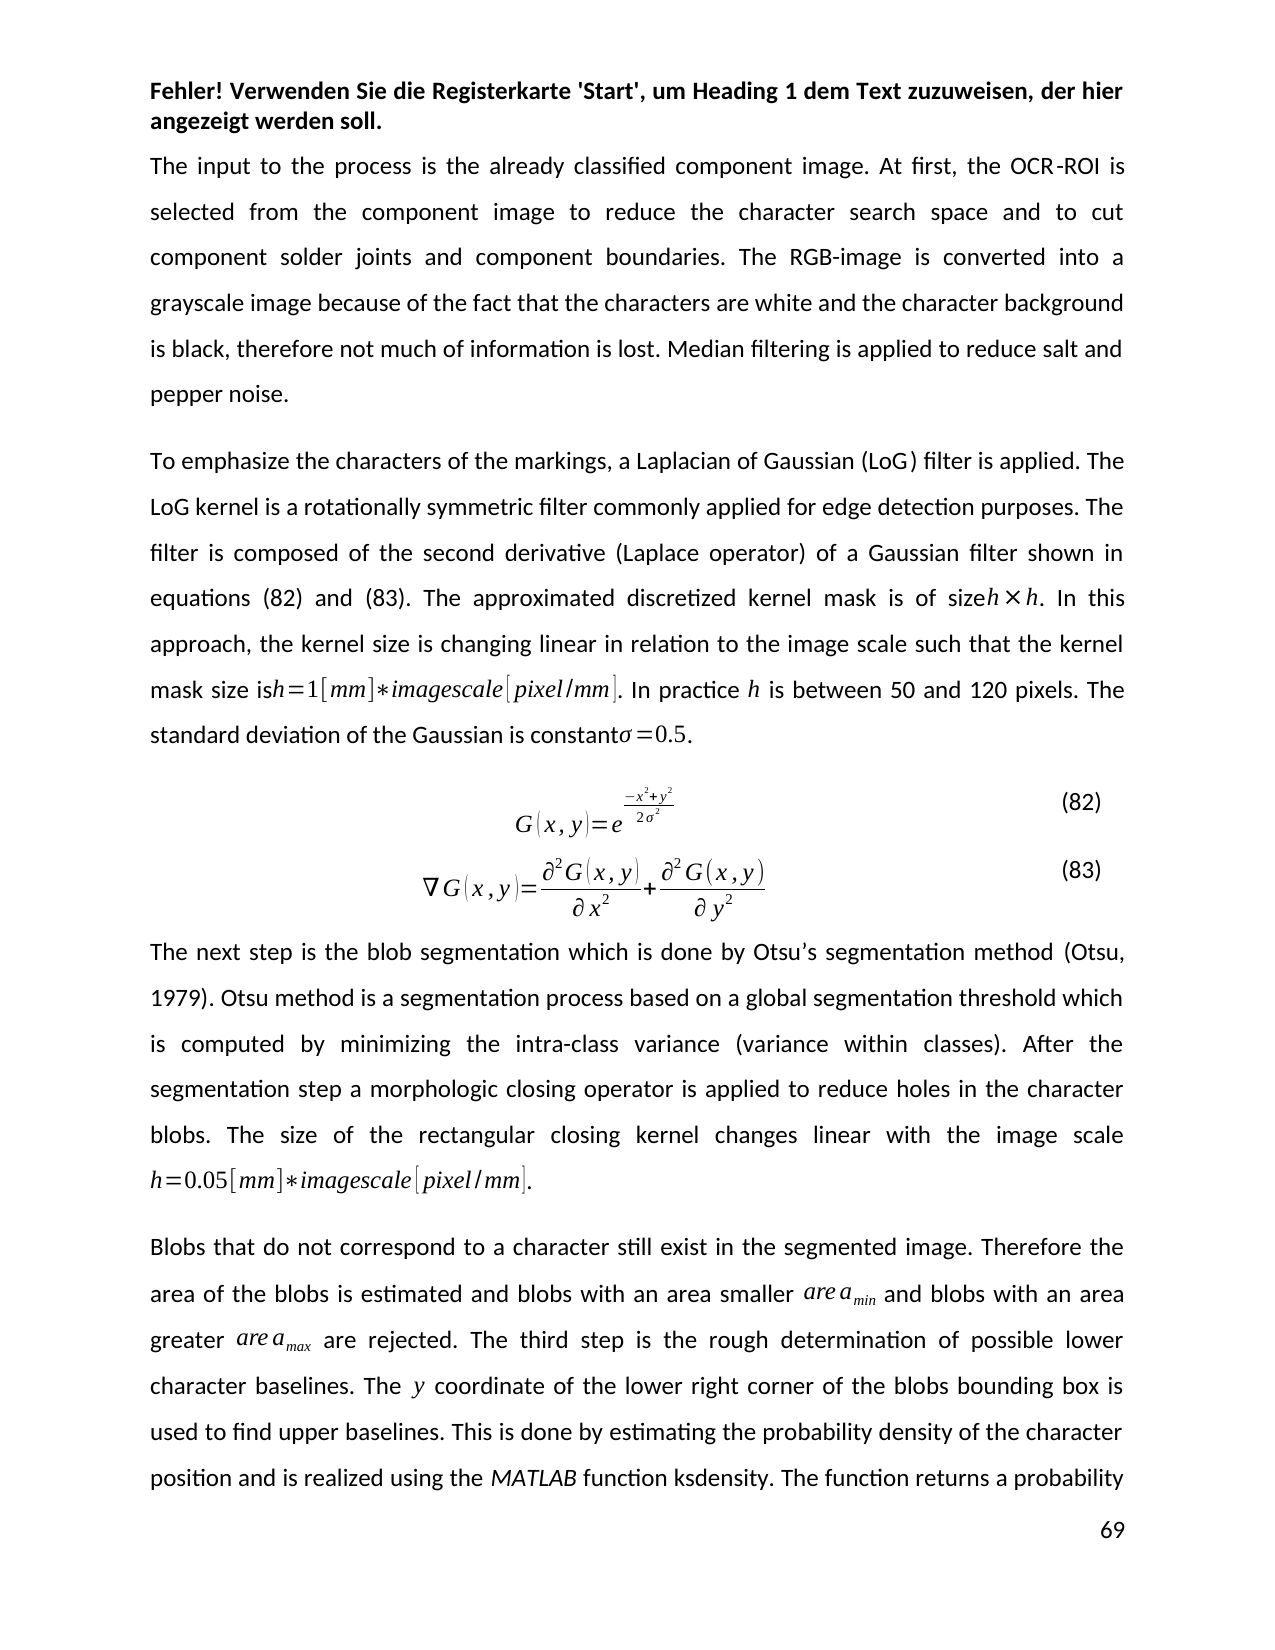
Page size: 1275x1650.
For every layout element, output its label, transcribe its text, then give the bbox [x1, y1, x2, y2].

text The input to the process is the already classified component image. At first, the OCR-ROI is selected from the component image to reduce the character search space and to cut component solder joints and component boundaries. The RGB-image is converted into a grayscale image because of the fact that the characters are white and the character background is black, therefore not much of information is lost. Median filtering is applied to reduce salt and pepper noise. [150, 150, 1125, 409]
table_header [139, 786, 1050, 854]
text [150, 1232, 1125, 1492]
table_cell [139, 854, 1050, 936]
text The next step is the blob segmentation which is done by Otsu’s segmentation method . Otsu method is a segmentation process based on a global segmentation threshold which is computed by minimizing the intra-class variance (variance within classes). After the segmentation step a morphologic closing operator is applied to reduce holes in the character blobs. The size of the rectangular closing kernel changes linear with the image scale. [150, 936, 1125, 1196]
text To emphasize the characters of the markings, a Laplacian of Gaussian (LoG) filter is applied. The LoG kernel is a rotationally symmetric filter commonly applied for edge detection purposes. The filter is composed of the second derivative (Laplace operator) of a Gaussian filter shown in equations (82) and (83). The approximated discretized kernel mask is of size. In this approach, the kernel size is changing linear in relation to the image scale such that the kernel mask size is. In practice is between 50 and 120 pixels. The standard deviation of the Gaussian is constant. [150, 445, 1125, 750]
